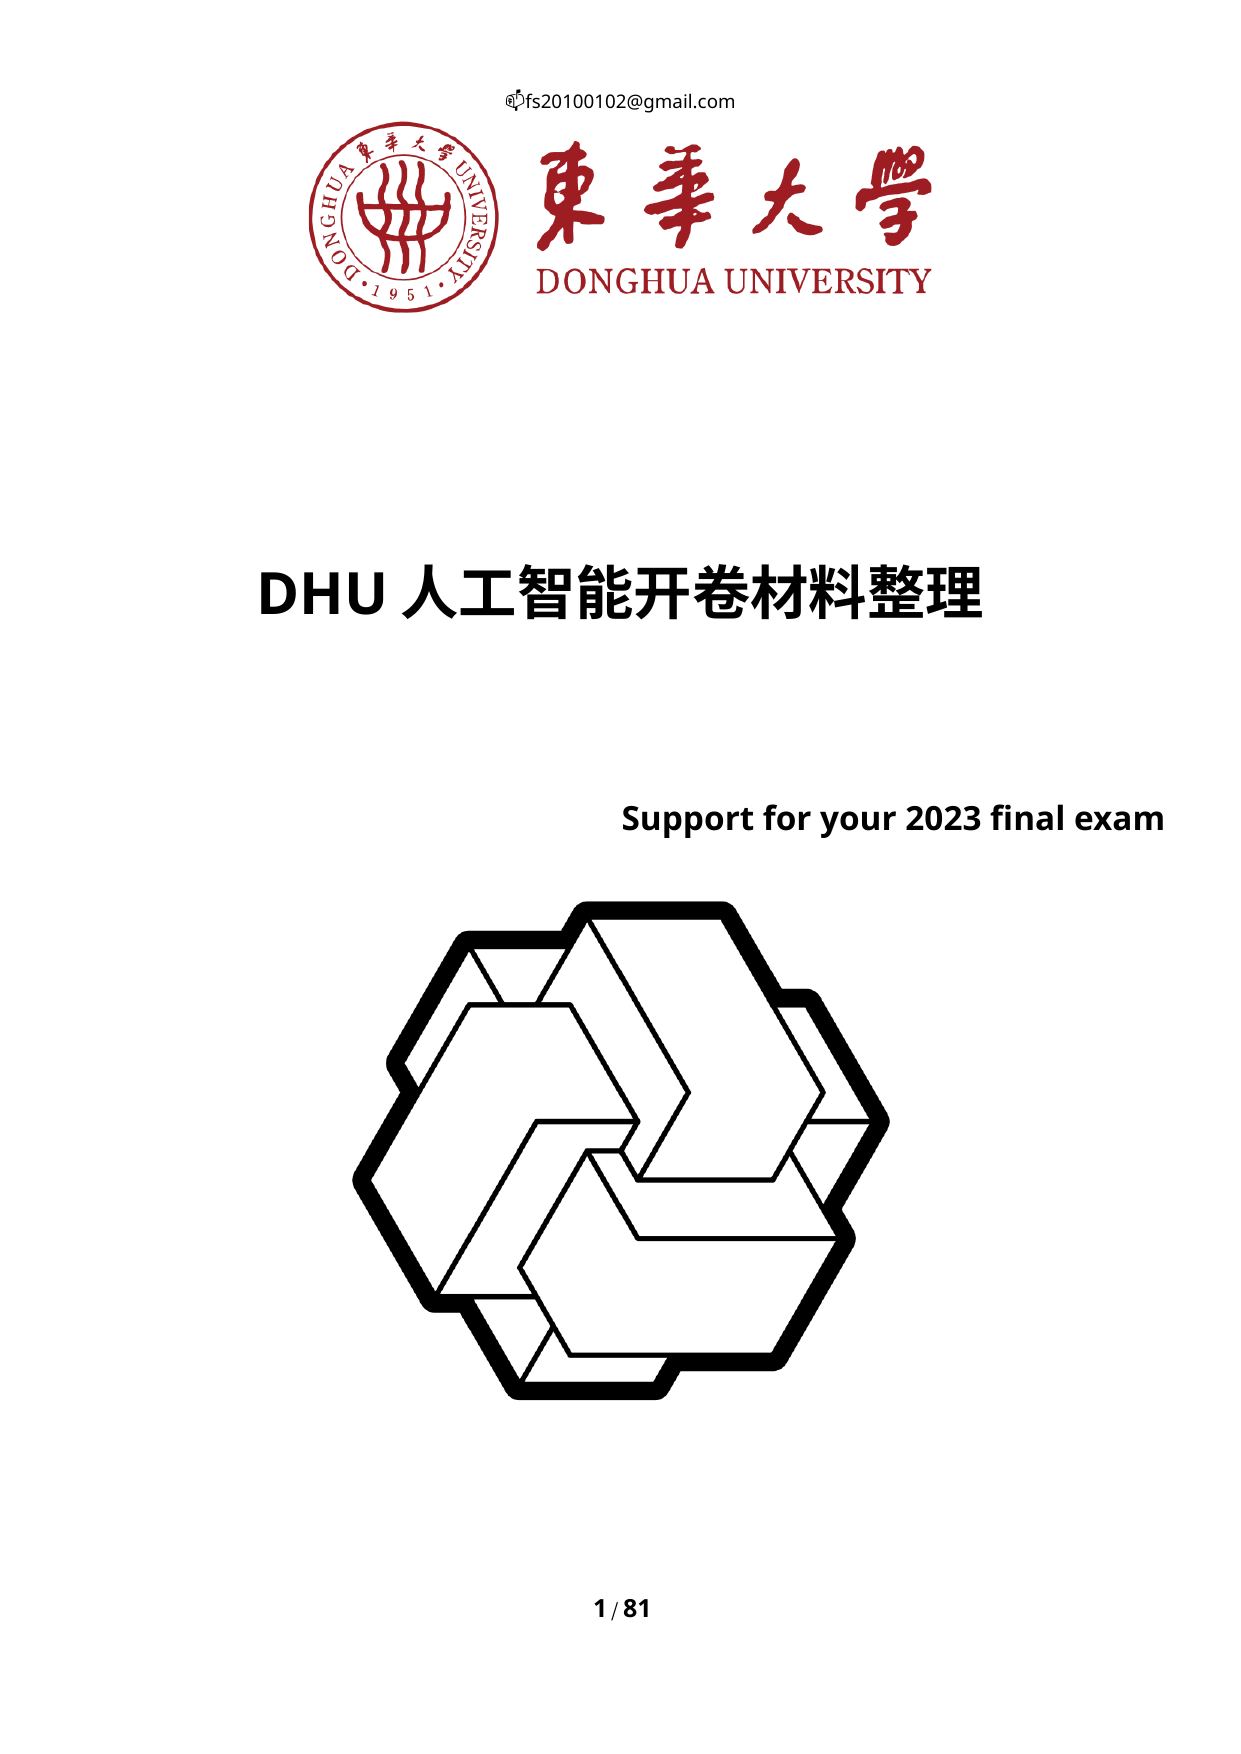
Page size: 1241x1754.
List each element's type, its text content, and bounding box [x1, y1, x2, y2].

subtitle DHU人工智能开卷材料整理 [75, 547, 1165, 632]
text Support for your 2023 final exam [75, 785, 1165, 850]
picture [320, 850, 920, 1451]
picture [308, 121, 932, 313]
